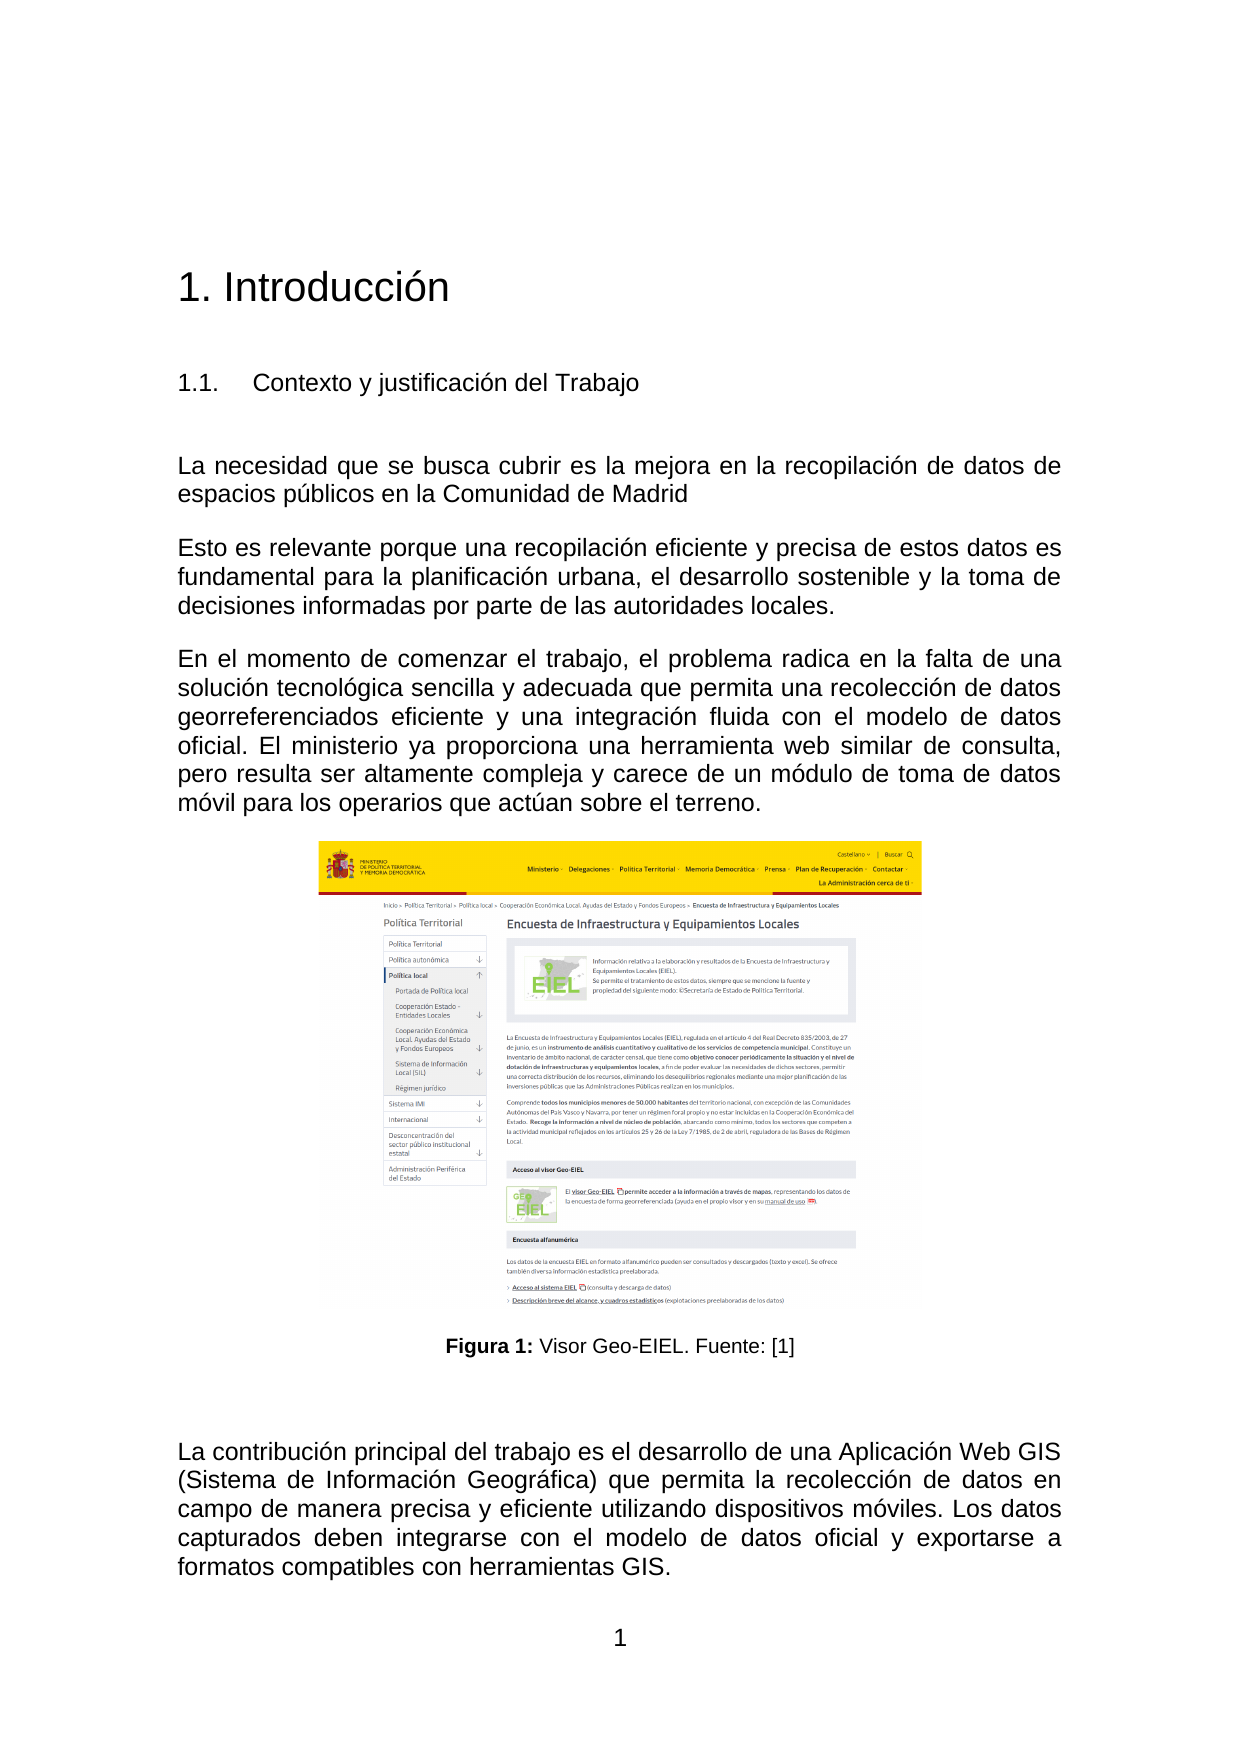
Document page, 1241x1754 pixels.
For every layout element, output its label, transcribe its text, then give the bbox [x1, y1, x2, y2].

text En el momento de comenzar el trabajo, el problema radica en la falta de una solución tecnológica sencilla y adecuada que permita una recolección de datos georreferenciados eficiente y una integración fluida con el modelo de datos oficial. El ministerio ya proporciona una herramienta web similar de consulta, pero resulta ser altamente compleja y carece de un módulo de toma de datos móvil para los operarios que actúan sobre el terreno. [177, 644, 1063, 817]
picture [318, 841, 922, 1309]
subtitle Figura 1: Visor Geo-EIEL. Fuente: [1] [177, 1334, 1063, 1358]
subtitle Contexto y justificación del Trabajo [177, 368, 1063, 397]
subtitle Introducción [177, 263, 1063, 311]
text La necesidad que se busca cubrir es la mejora en la recopilación de datos de espacios públicos en la Comunidad de Madrid [177, 451, 1063, 508]
text Esto es relevante porque una recopilación eficiente y precisa de estos datos es fundamental para la planificación urbana, el desarrollo sostenible y la toma de decisiones informadas por parte de las autoridades locales. [177, 533, 1063, 619]
text La contribución principal del trabajo es el desarrollo de una Aplicación Web GIS (Sistema de Información Geográfica) que permita la recolección de datos en campo de manera precisa y eficiente utilizando dispositivos móviles. Los datos capturados deben integrarse con el modelo de datos oficial y exportarse a formatos compatibles con herramientas GIS. [177, 1437, 1063, 1580]
